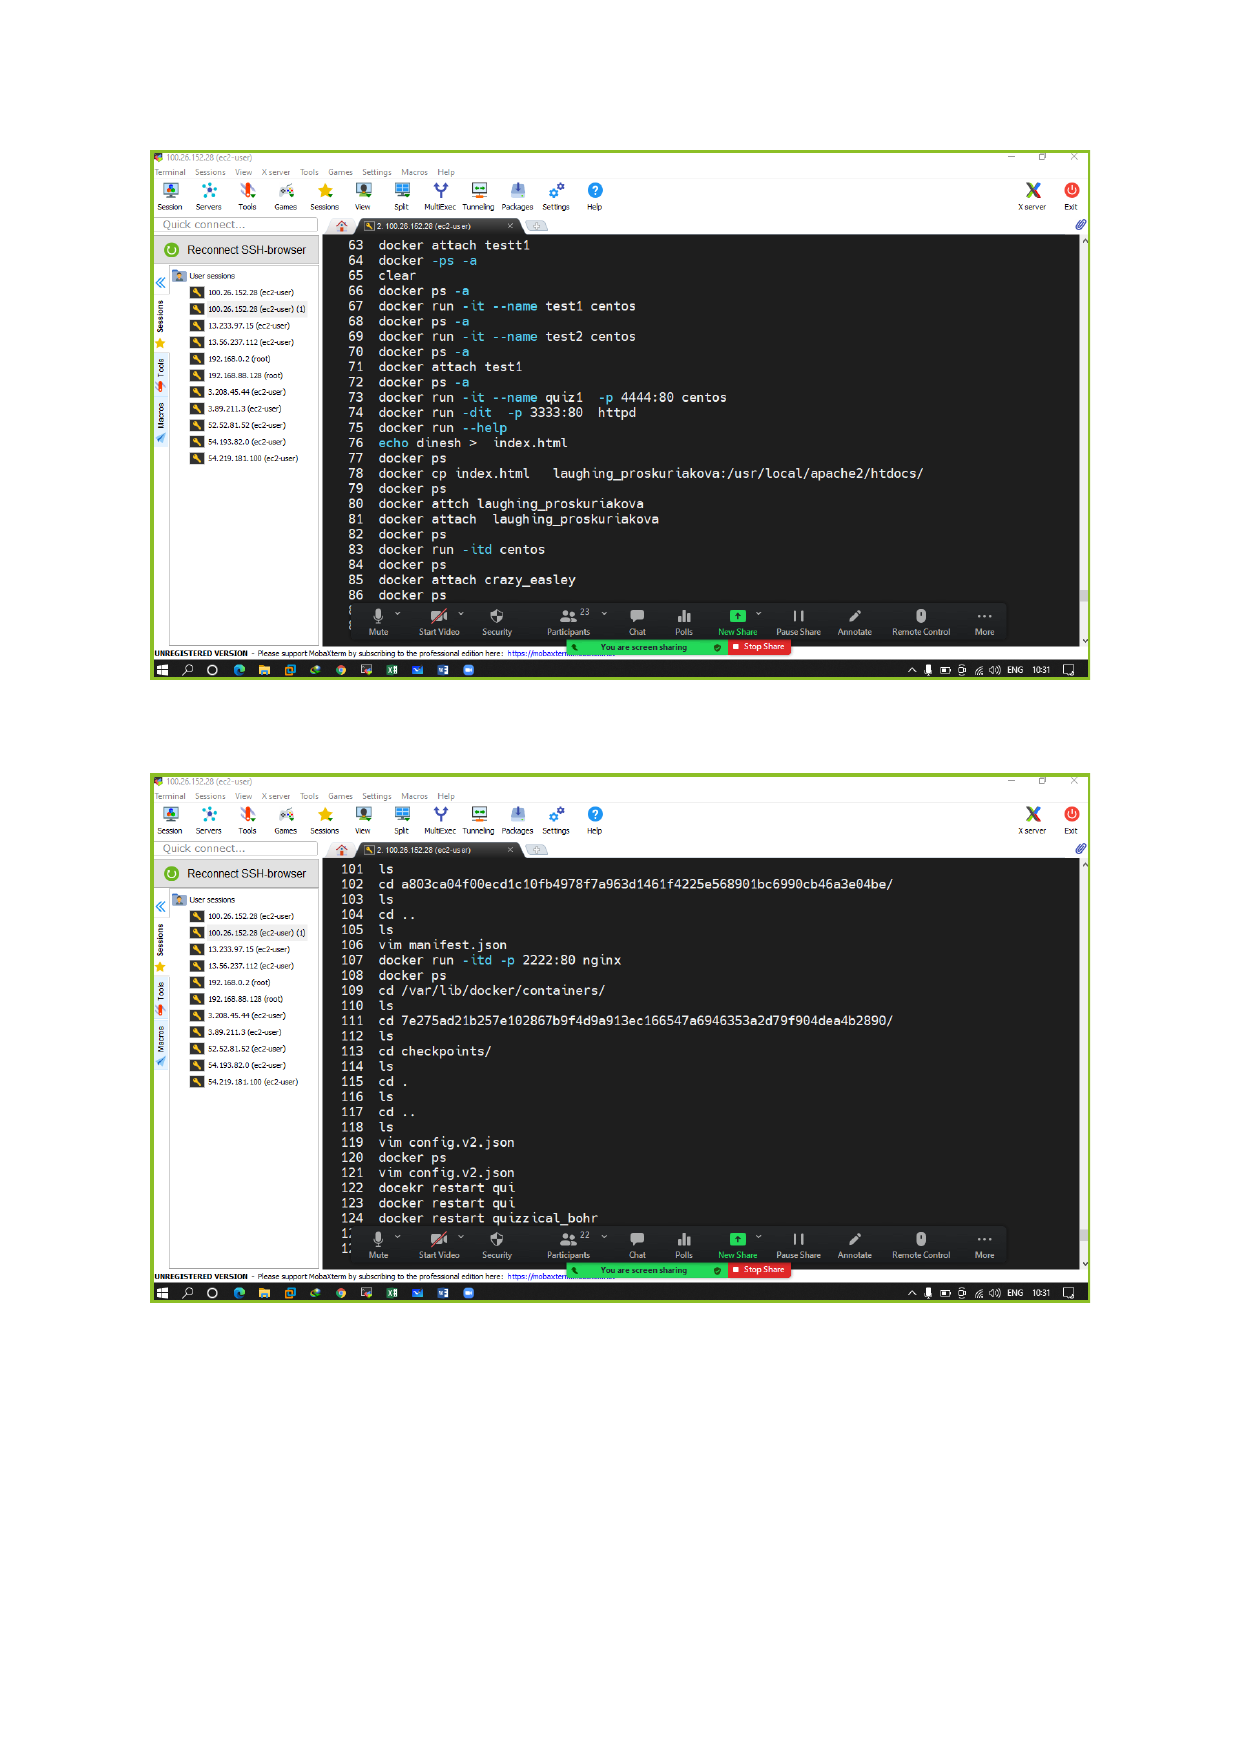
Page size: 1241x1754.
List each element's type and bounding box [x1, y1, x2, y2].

picture [150, 150, 1091, 680]
picture [150, 773, 1091, 1303]
